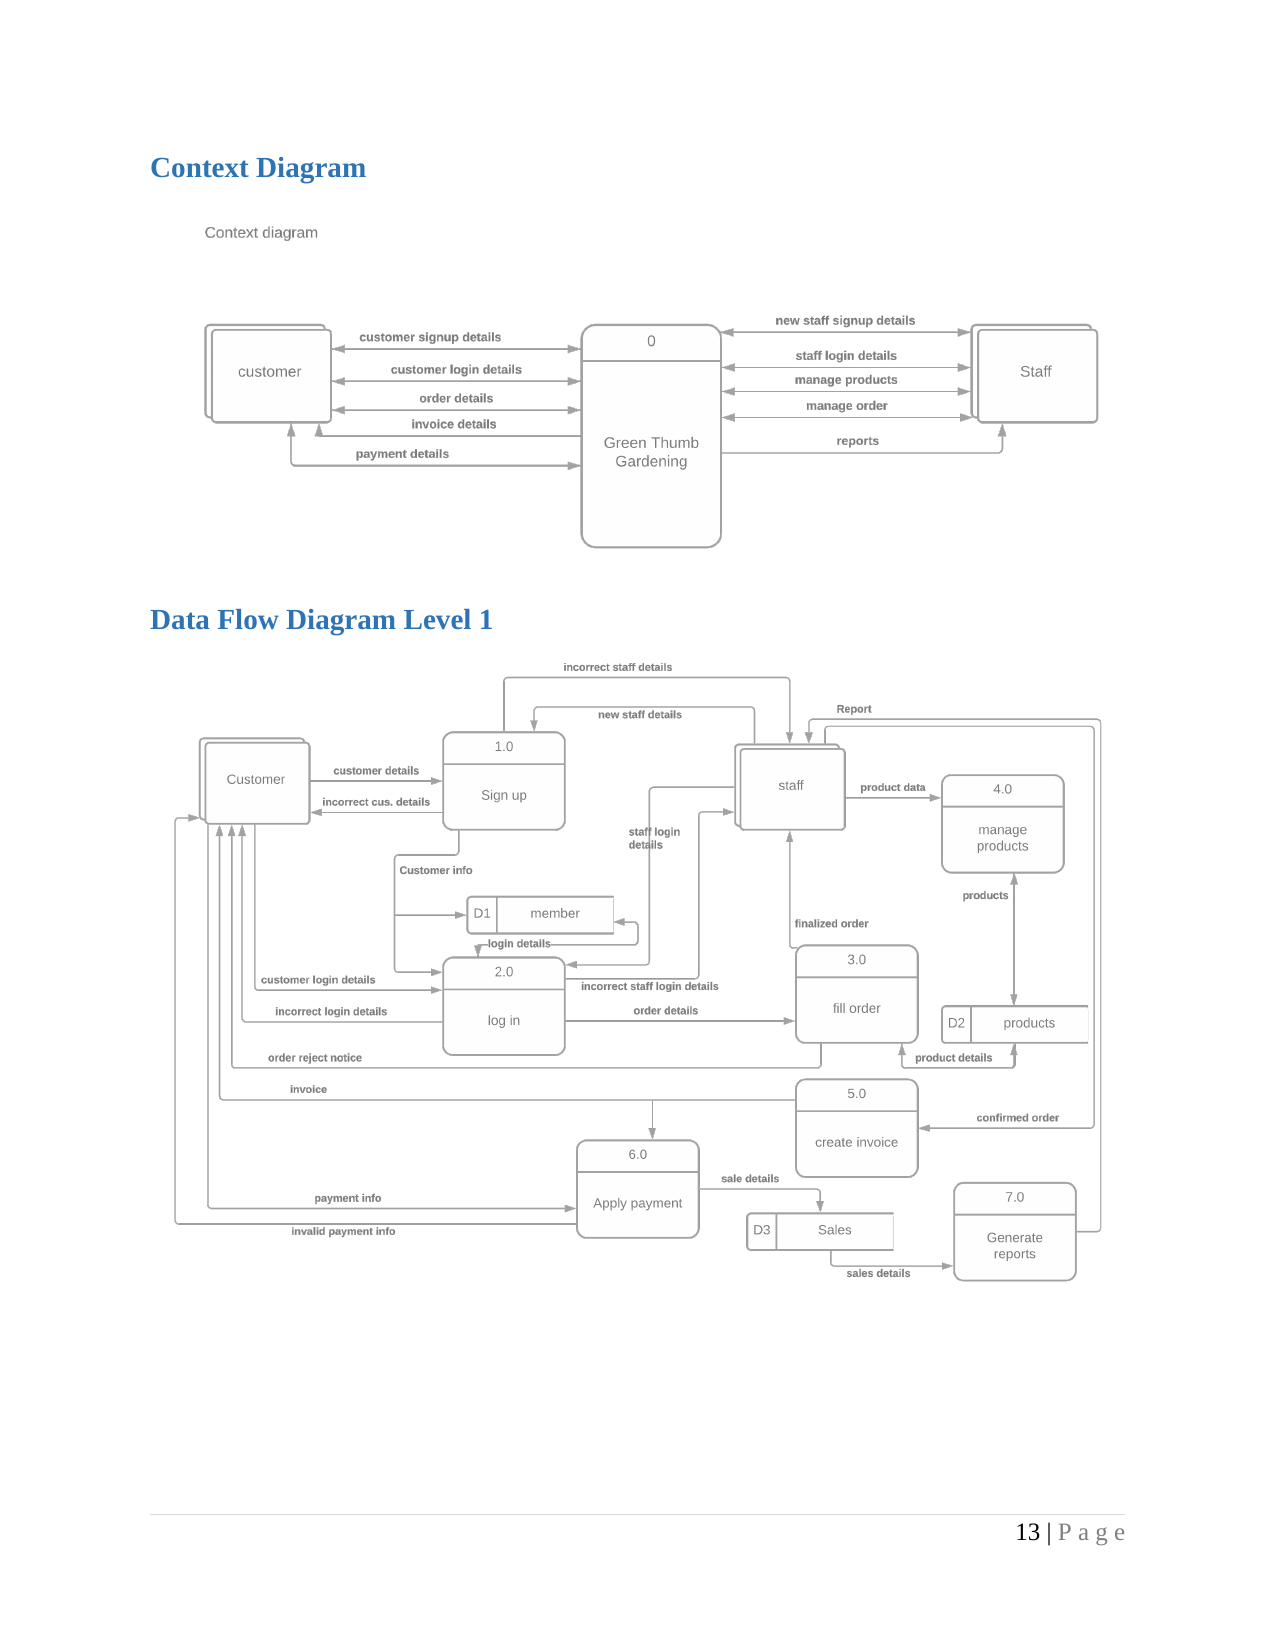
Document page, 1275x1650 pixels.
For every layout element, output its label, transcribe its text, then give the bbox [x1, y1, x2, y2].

picture [150, 186, 1125, 575]
subtitle Context Diagram [150, 150, 1125, 183]
picture [150, 638, 1125, 1306]
subtitle Data Flow Diagram Level 1 [150, 602, 1125, 636]
